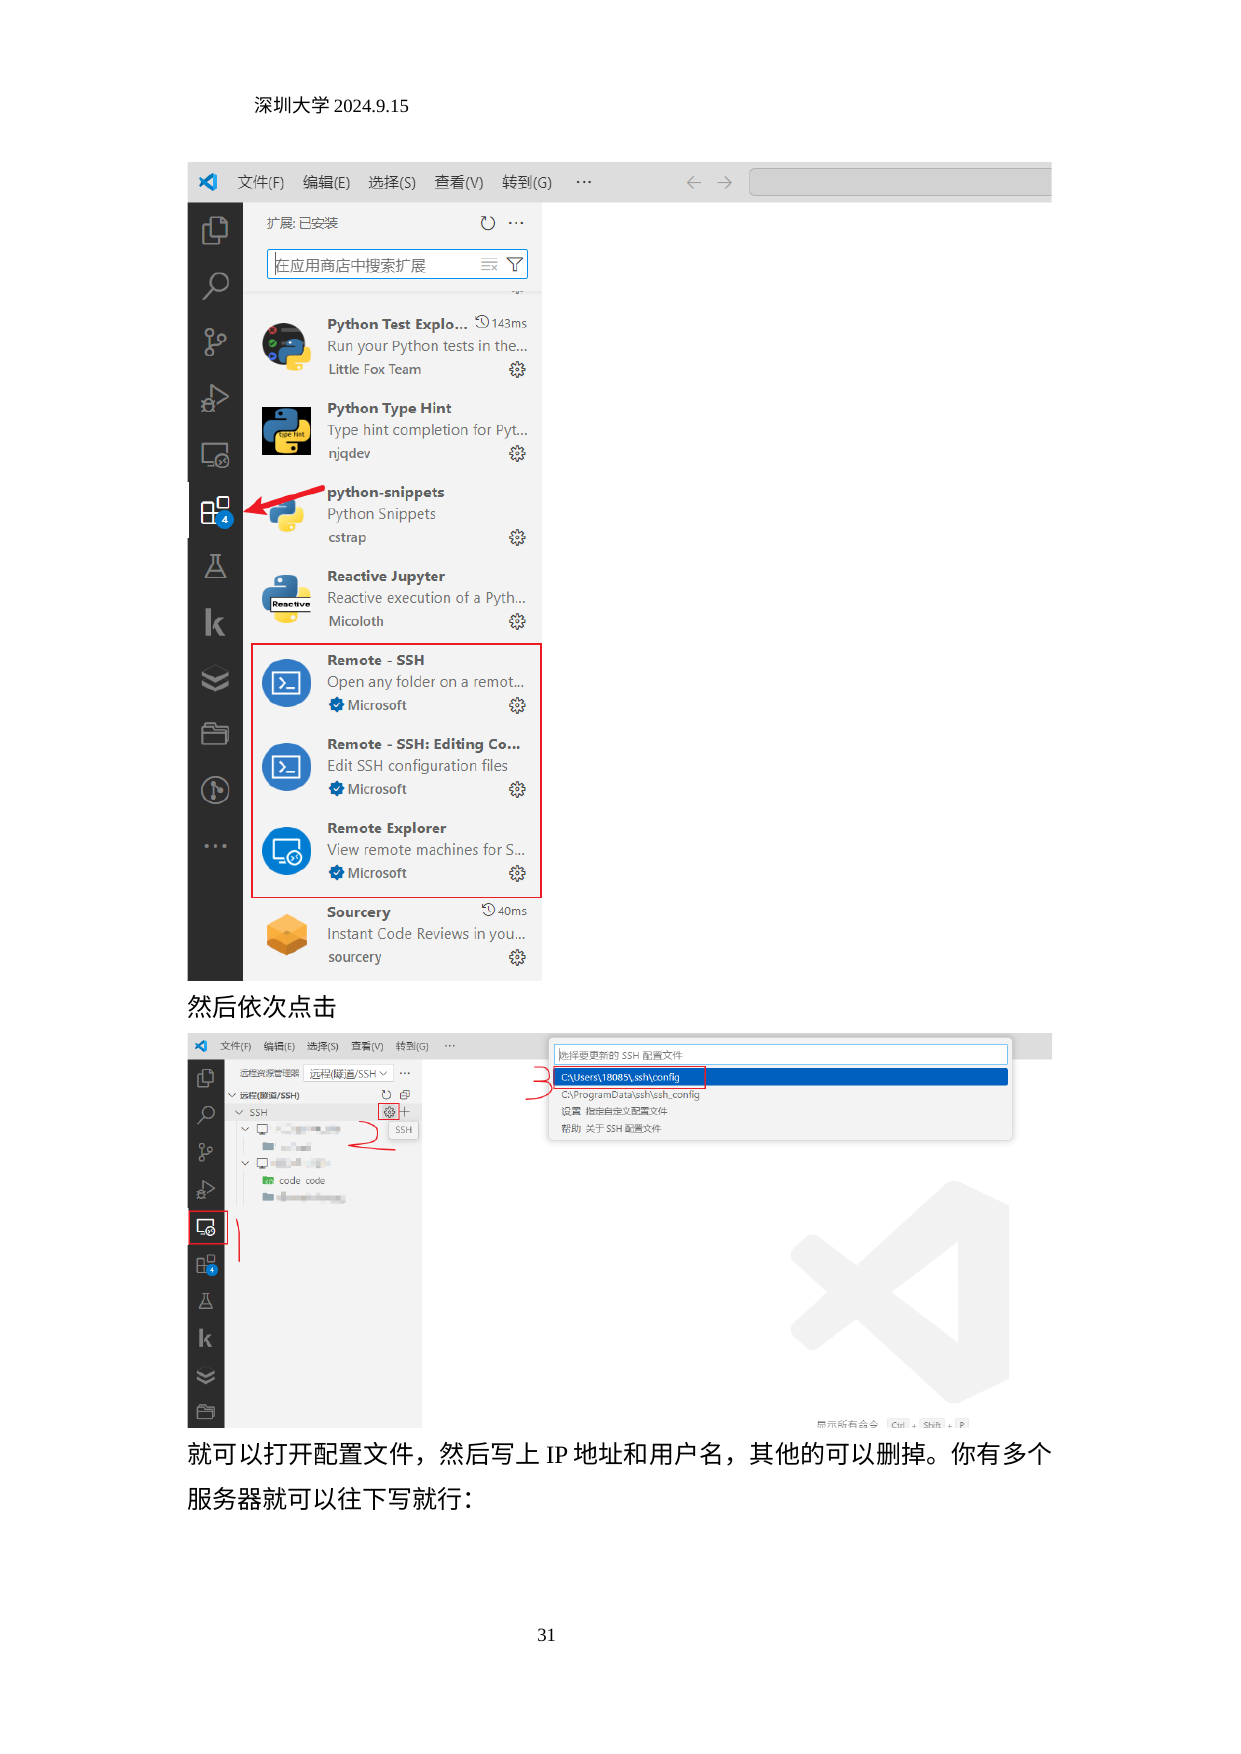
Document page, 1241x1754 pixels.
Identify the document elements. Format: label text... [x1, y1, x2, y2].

text 就可以打开配置文件，然后写上IP地址和用户名，其他的可以删掉。你有多个服务器就可以往下写就行： [187, 1434, 1053, 1516]
picture [187, 162, 1052, 981]
text 然后依次点击 [187, 988, 1053, 1024]
picture [187, 1033, 1053, 1428]
